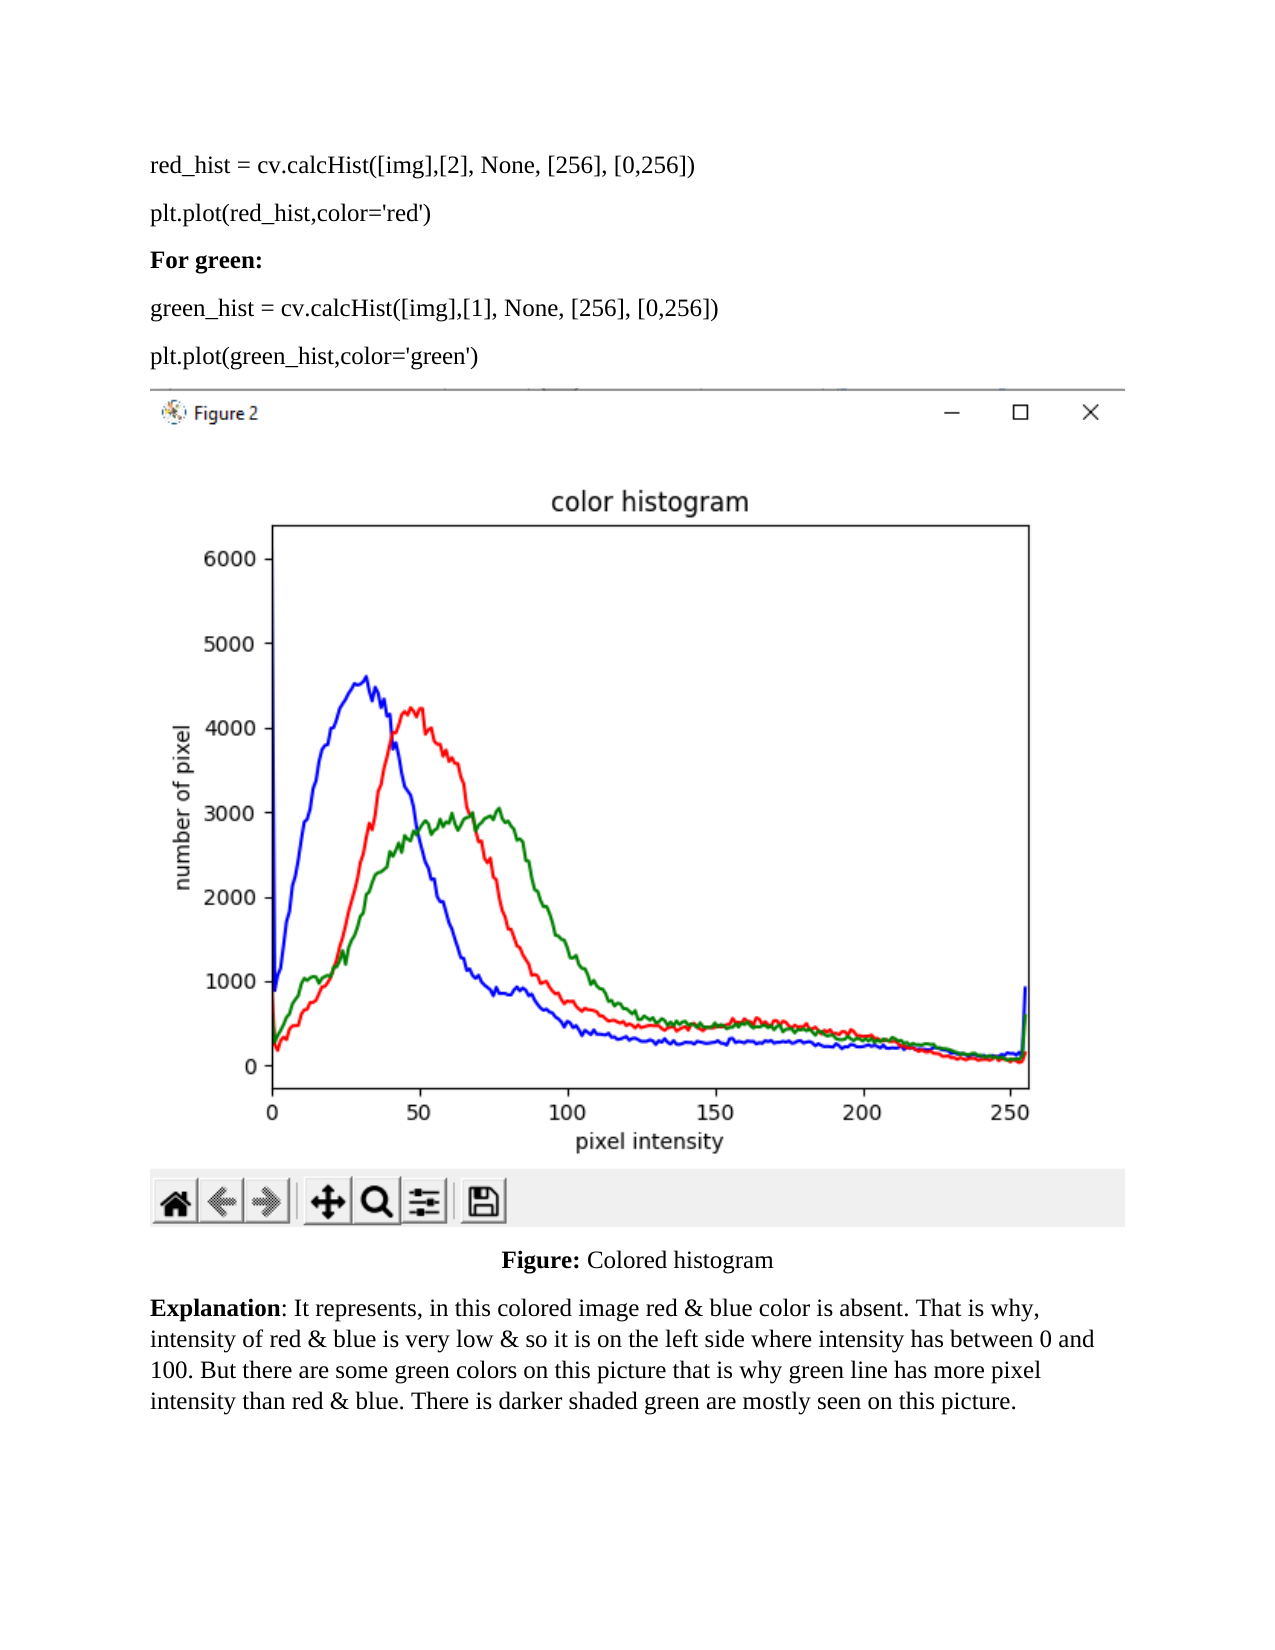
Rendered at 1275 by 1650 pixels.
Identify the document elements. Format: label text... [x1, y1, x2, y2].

text Figure: Colored histogram [150, 1245, 1125, 1274]
text red_hist = cv.calcHist([img],[2], None, [256], [0,256]) [150, 150, 1125, 179]
text Explanation: It represents, in this colored image red & blue color is absent. That is why, intensity of red & blue is very low & so it is on the left side where intensity has between 0 and 100. But there are some green colors on this picture that is why green line has more pixel intensity than red & blue. There is darker shaded green are mostly seen on this picture. [150, 1293, 1125, 1415]
text plt.plot(red_hist,color='red') [150, 198, 1125, 226]
text For green: [150, 245, 1125, 274]
text green_hist = cv.calcHist([img],[1], None, [256], [0,256]) [150, 293, 1125, 322]
text plt.plot(green_hist,color='green') [150, 341, 1125, 369]
picture [150, 388, 1125, 1227]
